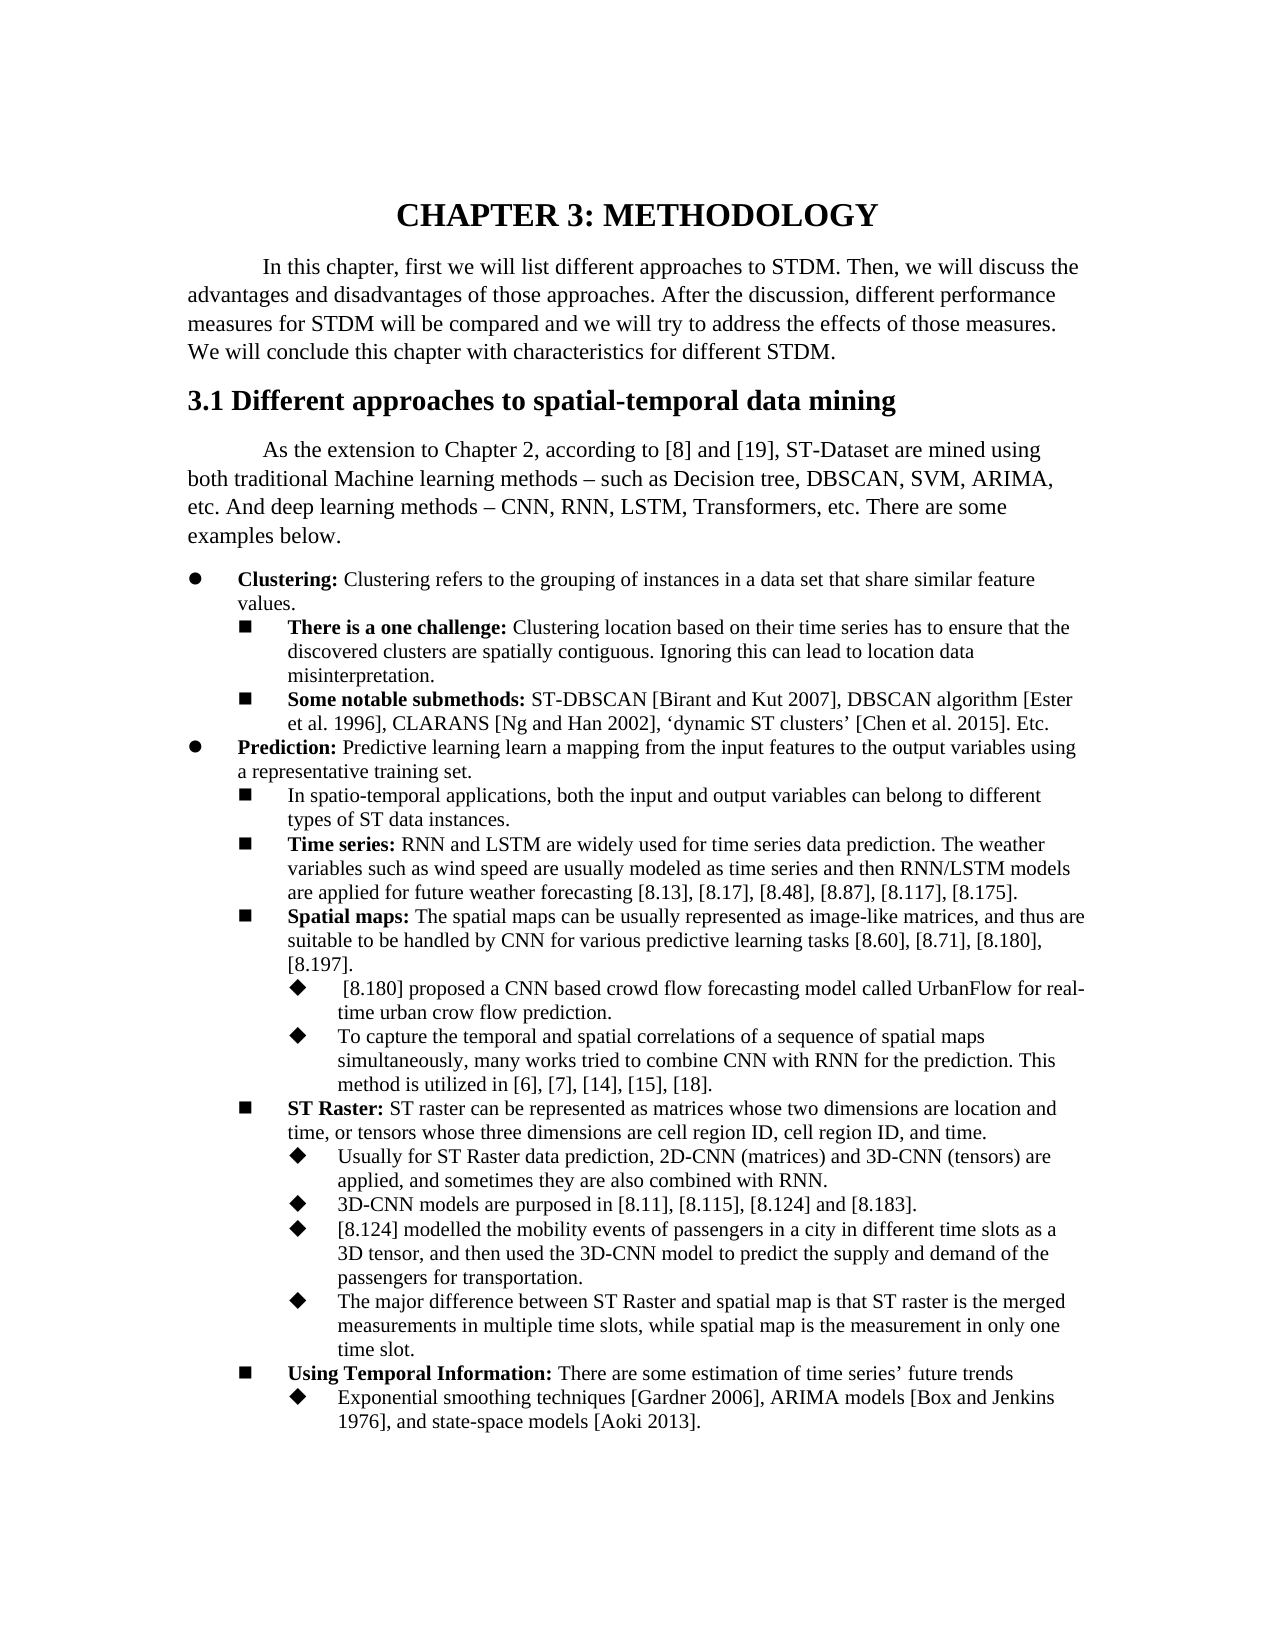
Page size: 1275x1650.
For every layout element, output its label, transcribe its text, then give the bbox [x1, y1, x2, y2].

list Using Temporal Information: There are some estimation of time series’ future trends [237, 1361, 1087, 1385]
list ST Raster: ST raster can be represented as matrices whose two dimensions are location and time, or tensors whose three dimensions are cell region ID, cell region ID, and time. [237, 1096, 1087, 1144]
list To capture the temporal and spatial correlations of a sequence of spatial maps simultaneously, many works tried to combine CNN with RNN for the prediction. This method is utilized in [6], [7], [14], [15], [18]. [287, 1024, 1087, 1096]
list Spatial maps: The spatial maps can be usually represented as image-like matrices, and thus are suitable to be handled by CNN for various predictive learning tasks [8.60], [8.71], [8.180], [8.197]. [237, 904, 1087, 976]
list Some notable submethods: ST-DBSCAN [Birant and Kut 2007], DBSCAN algorithm [Ester et al. 1996], CLARANS [Ng and Han 2002], ‘dynamic ST clusters’ [Chen et al. 2015]. Etc. [237, 687, 1087, 735]
list Time series: RNN and LSTM are widely used for time series data prediction. The weather variables such as wind speed are usually modeled as time series and then RNN/LSTM models are applied for future weather forecasting [8.13], [8.17], [8.48], [8.87], [8.117], [8.175]. [237, 831, 1087, 904]
list There is a one challenge: Clustering location based on their time series has to ensure that the discovered clusters are spatially contiguous. Ignoring this can lead to location data misinterpretation. [237, 615, 1087, 687]
text CHAPTER 3: METHODOLOGY [187, 195, 1087, 233]
list Clustering: Clustering refers to the grouping of instances in a data set that share similar feature values. [187, 567, 1087, 615]
list Prediction: Predictive learning learn a mapping from the input features to the output variables using a representative training set. [187, 735, 1087, 783]
list In spatio-temporal applications, both the input and output variables can belong to different types of ST data instances. [237, 783, 1087, 831]
text 3.1 Different approaches to spatial-temporal data mining [187, 383, 1087, 417]
list Exponential smoothing techniques [Gardner 2006], ARIMA models [Box and Jenkins 1976], and state-space models [Aoki 2013]. [287, 1385, 1087, 1433]
list 3D-CNN models are purposed in [8.11], [8.115], [8.124] and [8.183]. [287, 1192, 1087, 1216]
list [8.124] modelled the mobility events of passengers in a city in different time slots as a 3D tensor, and then used the 3D-CNN model to predict the supply and demand of the passengers for transportation. [287, 1216, 1087, 1289]
text As the extension to Chapter 2, according to [8] and [19], ST-Dataset are mined using both traditional Machine learning methods – such as Decision tree, DBSCAN, SVM, ARIMA, etc. And deep learning methods – CNN, RNN, LSTM, Transformers, etc. There are some examples below. [187, 436, 1087, 548]
text In this chapter, first we will list different approaches to STDM. Then, we will discuss the advantages and disadvantages of those approaches. After the discussion, different performance measures for STDM will be compared and we will try to address the effects of those measures. We will conclude this chapter with characteristics for different STDM. [187, 253, 1087, 365]
list Usually for ST Raster data prediction, 2D-CNN (matrices) and 3D-CNN (tensors) are applied, and sometimes they are also combined with RNN. [287, 1144, 1087, 1192]
list The major difference between ST Raster and spatial map is that ST raster is the merged measurements in multiple time slots, while spatial map is the measurement in only one time slot. [287, 1289, 1087, 1361]
list [8.180] proposed a CNN based crowd flow forecasting model called UrbanFlow for real-time urban crow flow prediction. [287, 976, 1087, 1024]
